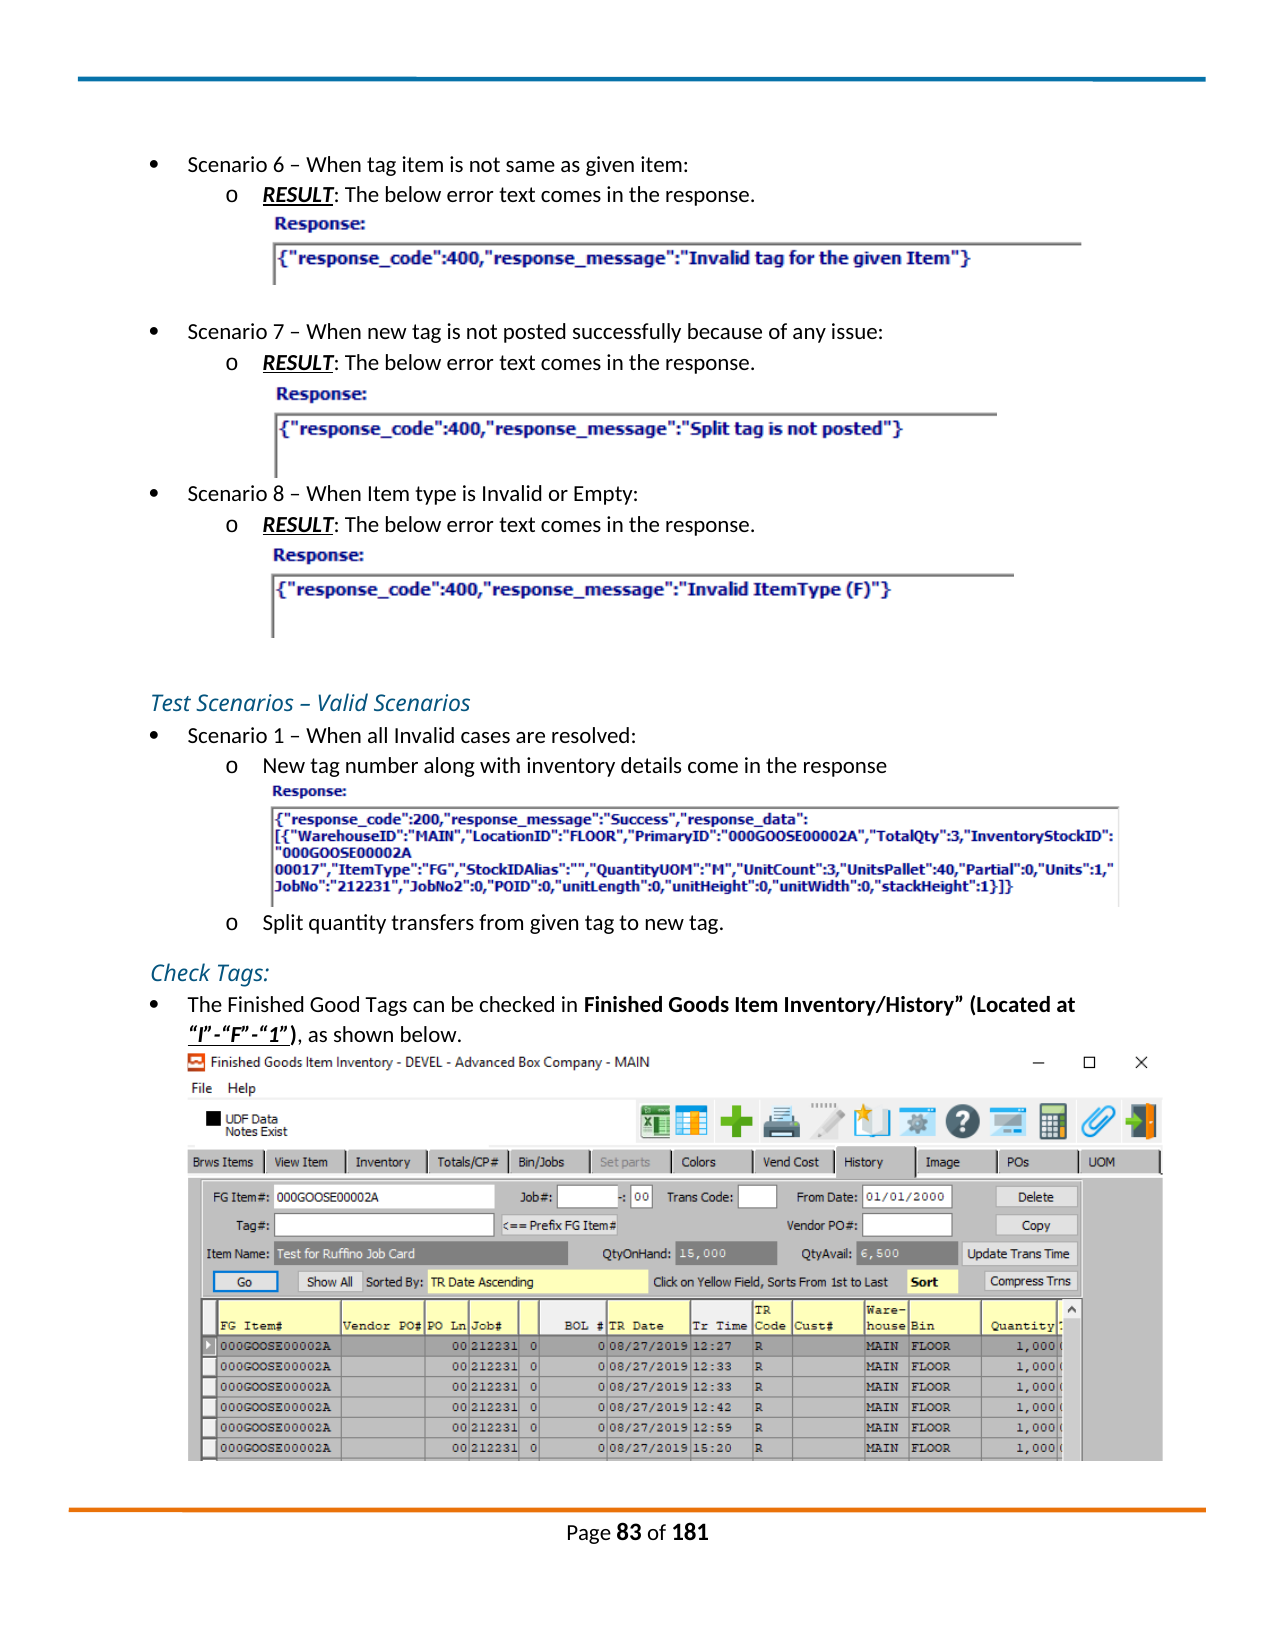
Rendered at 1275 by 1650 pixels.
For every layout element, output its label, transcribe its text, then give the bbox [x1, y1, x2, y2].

picture [262, 541, 1014, 638]
list Scenario 8 – When Item type is Invalid or Empty: [150, 479, 1125, 508]
picture [262, 211, 1082, 285]
list Scenario 6 – When tag item is not same as given item: [150, 150, 1125, 178]
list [225, 180, 1125, 315]
picture [262, 782, 1136, 907]
list Scenario 1 – When all Invalid cases are resolved: [150, 721, 1125, 749]
list Split quantity transfers from given tag to new tag. [225, 908, 1125, 938]
picture [262, 378, 997, 478]
picture [187, 1050, 1163, 1461]
list Scenario 7 – When new tag is not posted successfully because of any issue: [150, 317, 1125, 345]
subtitle Test Scenarios – Valid Scenarios [150, 687, 1125, 718]
subtitle Check Tags: [150, 957, 1125, 988]
